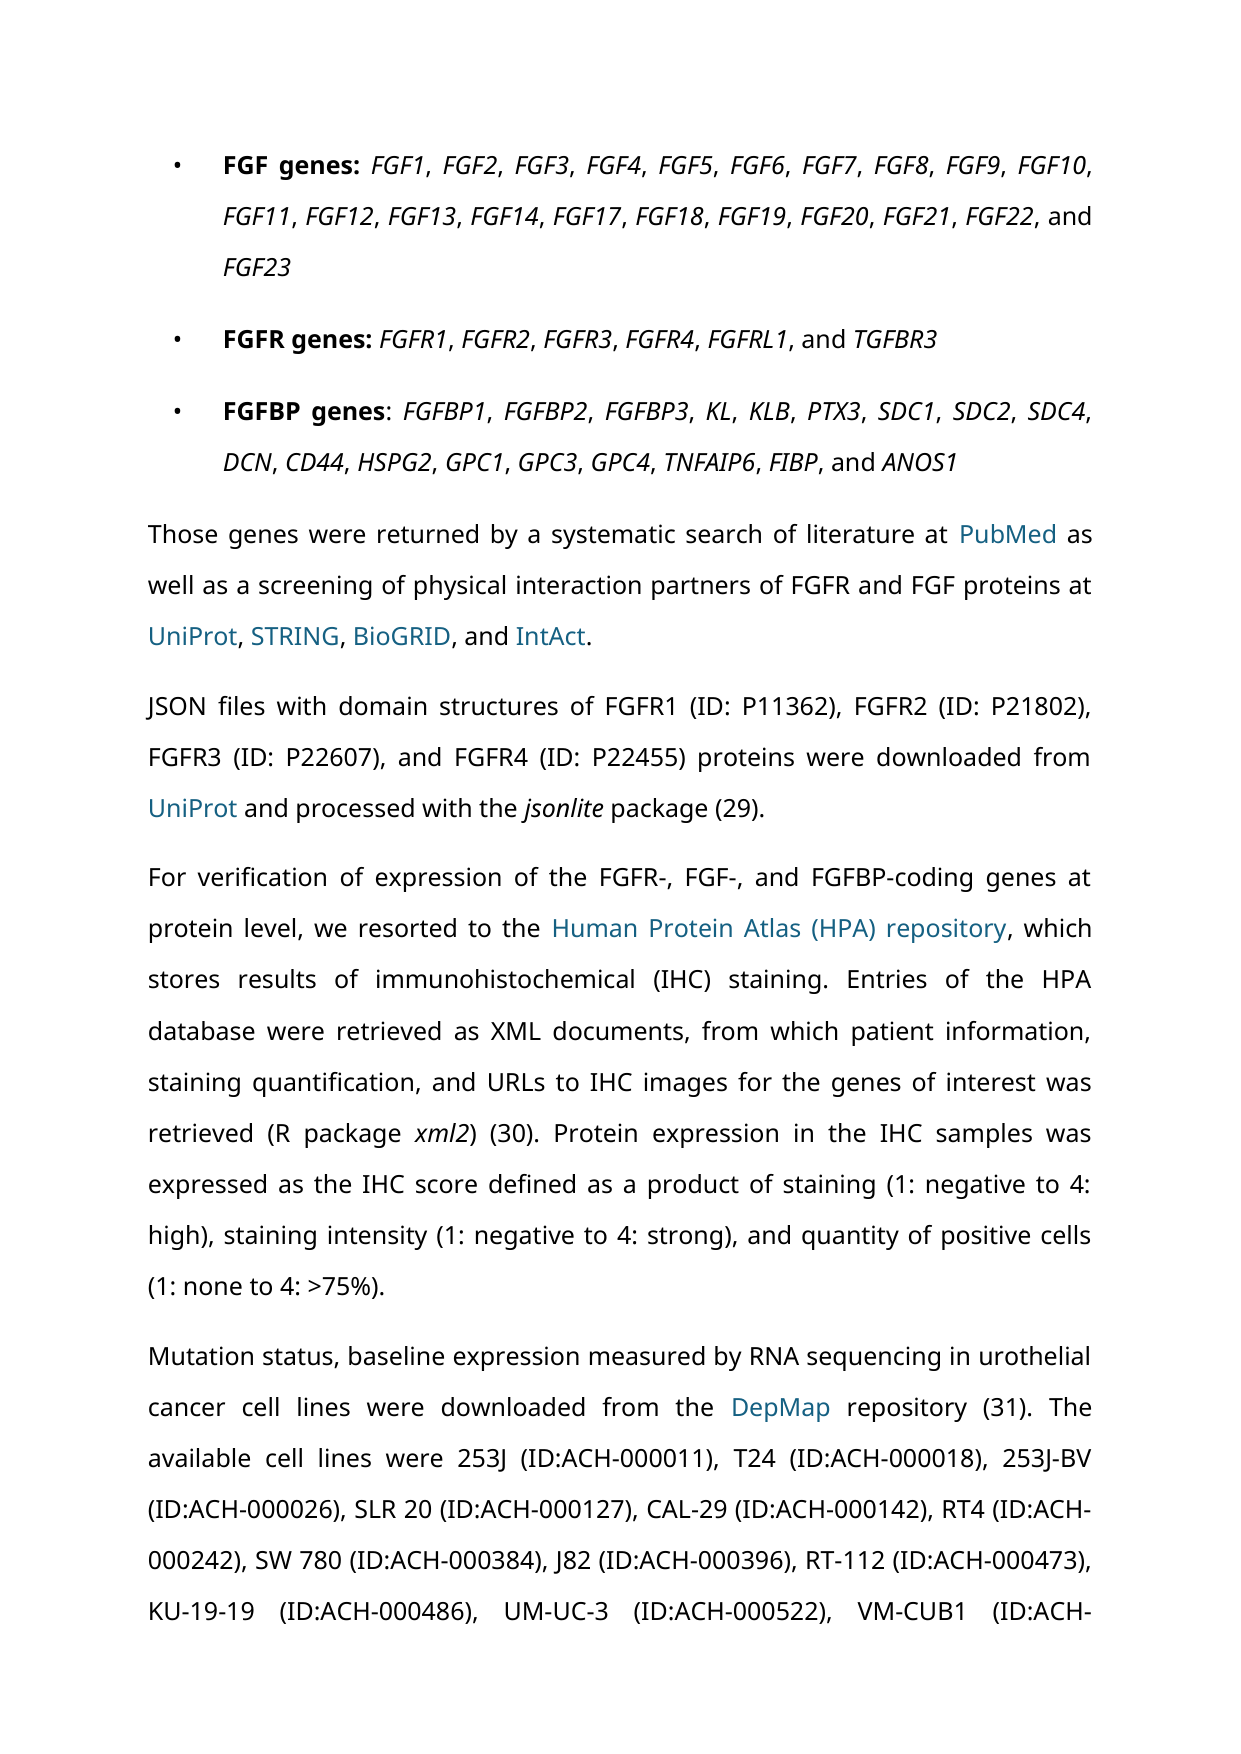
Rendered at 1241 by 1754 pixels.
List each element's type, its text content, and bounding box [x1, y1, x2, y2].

list FGFBP genes: FGFBP1, FGFBP2, FGFBP3, KL, KLB, PTX3, SDC1, SDC2, SDC4, DCN, CD44, HSPG2, GPC1, GPC3, GPC4, TNFAIP6, FIBP, and ANOS1 [173, 393, 1093, 478]
text Those genes were returned by a systematic search of literature at PubMed as well as a screening of physical interaction partners of FGFR and FGF proteins at UniProt, STRING, BioGRID, and IntAct. [148, 516, 1093, 652]
text JSON files with domain structures of FGFR1 (ID: P11362), FGFR2 (ID: P21802), FGFR3 (ID: P22607), and FGFR4 (ID: P22455) proteins were downloaded from UniProt and processed with the jsonlite package (29). [148, 688, 1093, 824]
list FGFR genes: FGFR1, FGFR2, FGFR3, FGFR4, FGFRL1, and TGFBR3 [173, 322, 1093, 356]
list FGF genes: FGF1, FGF2, FGF3, FGF4, FGF5, FGF6, FGF7, FGF8, FGF9, FGF10, FGF11, FGF12, FGF13, FGF14, FGF17, FGF18, FGF19, FGF20, FGF21, FGF22, and FGF23 [173, 148, 1093, 284]
text For verification of expression of the FGFR-, FGF-, and FGFBP-coding genes at protein level, we resorted to the Human Protein Atlas (HPA) repository, which stores results of immunohistochemical (IHC) staining. Entries of the HPA database were retrieved as XML documents, from which patient information, staining quantification, and URLs to IHC images for the genes of interest was retrieved (R package xml2) (30). Protein expression in the IHC samples was expressed as the IHC score defined as a product of staining (1: negative to 4: high), staining intensity (1: negative to 4: strong), and quantity of positive cells (1: none to 4: >75%). [148, 860, 1093, 1302]
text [148, 1338, 1093, 1627]
